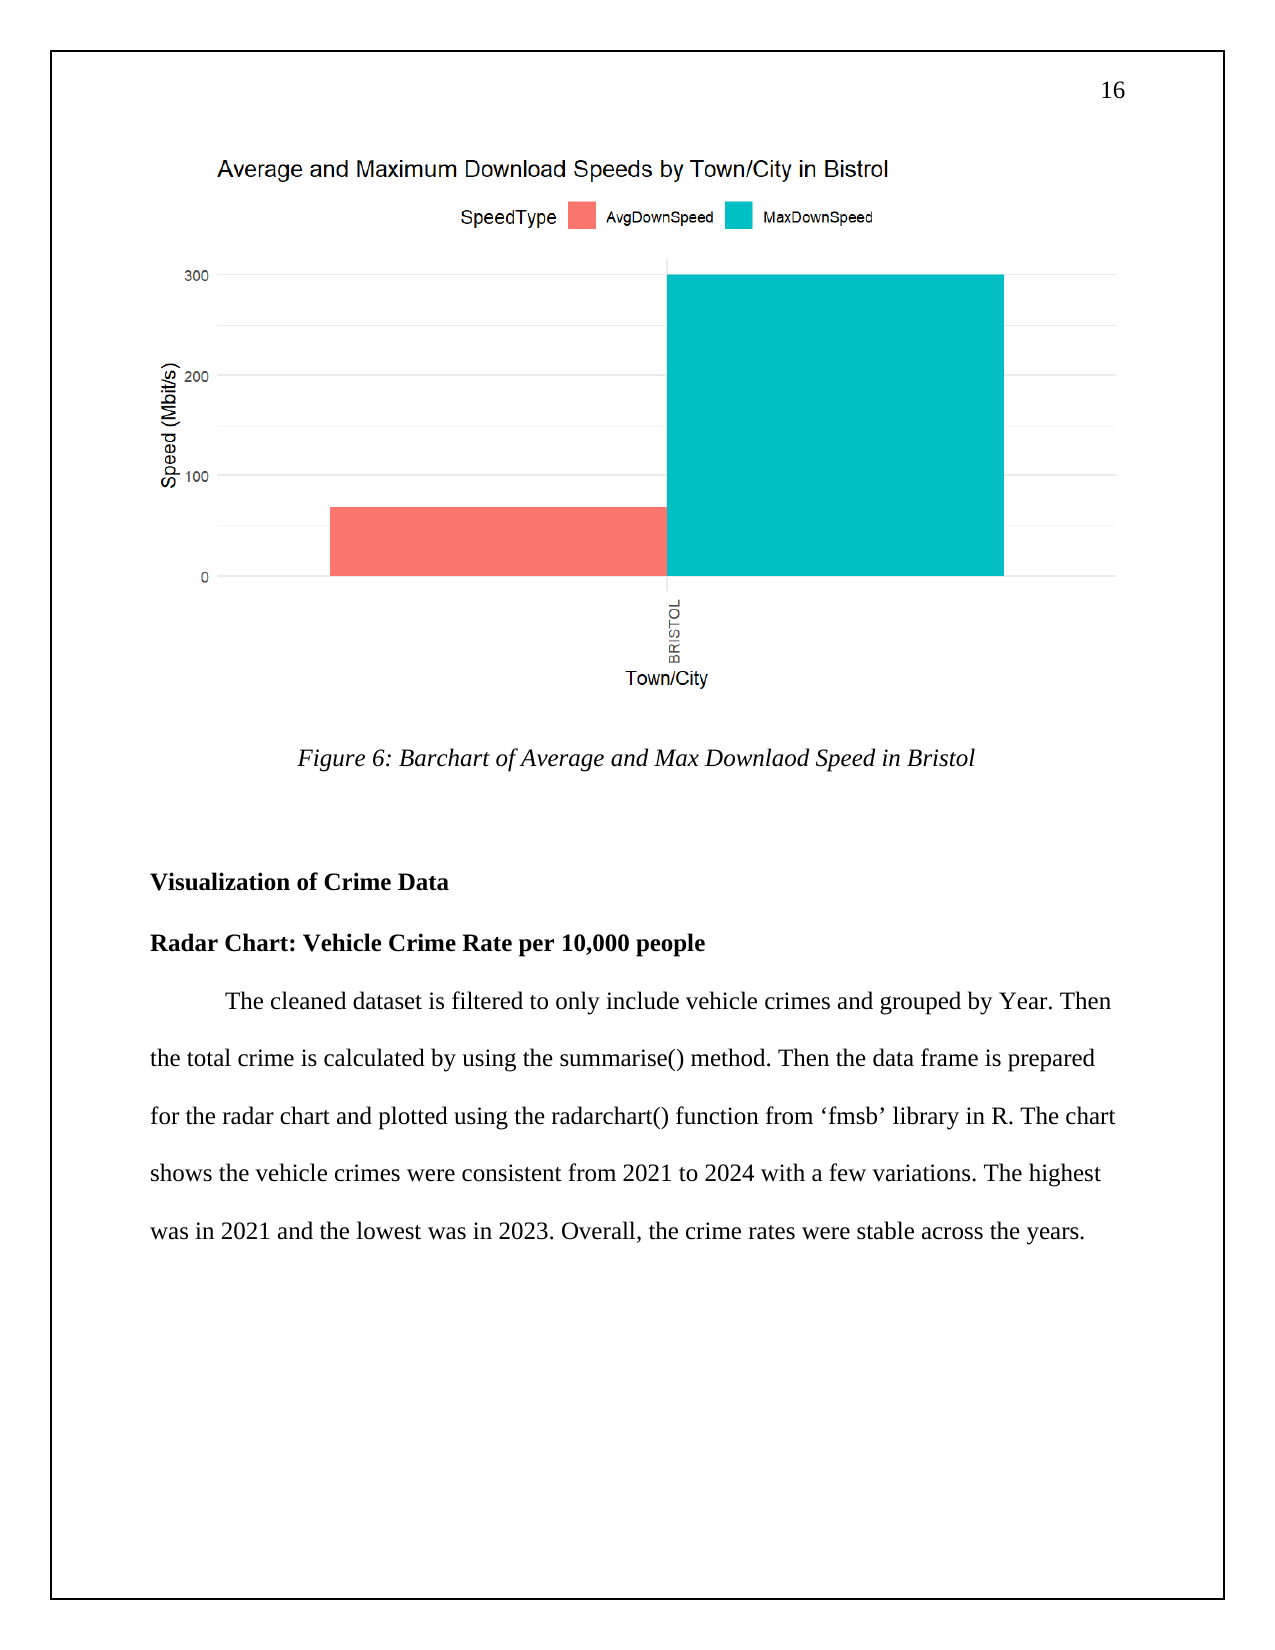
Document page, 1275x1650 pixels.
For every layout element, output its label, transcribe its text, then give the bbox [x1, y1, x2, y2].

text The cleaned dataset is filtered to only include vehicle crimes and grouped by Year. Then the total crime is calculated by using the summarise() method. Then the data frame is prepared for the radar chart and plotted using the radarchart() function from ‘fmsb’ library in R. The chart shows the vehicle crimes were consistent from 2021 to 2024 with a few variations. The highest was in 2021 and the lowest was in 2023. Overall, the crime rates were stable across the years. [150, 986, 1125, 1245]
text Figure 6: Barchart of Average and Max Downlaod Speed in Bristol [150, 743, 1125, 772]
subtitle Visualization of Crime Data [150, 867, 1125, 896]
subtitle Radar Chart: Vehicle Crime Rate per 10,000 people [150, 928, 1125, 957]
picture [150, 150, 1125, 698]
